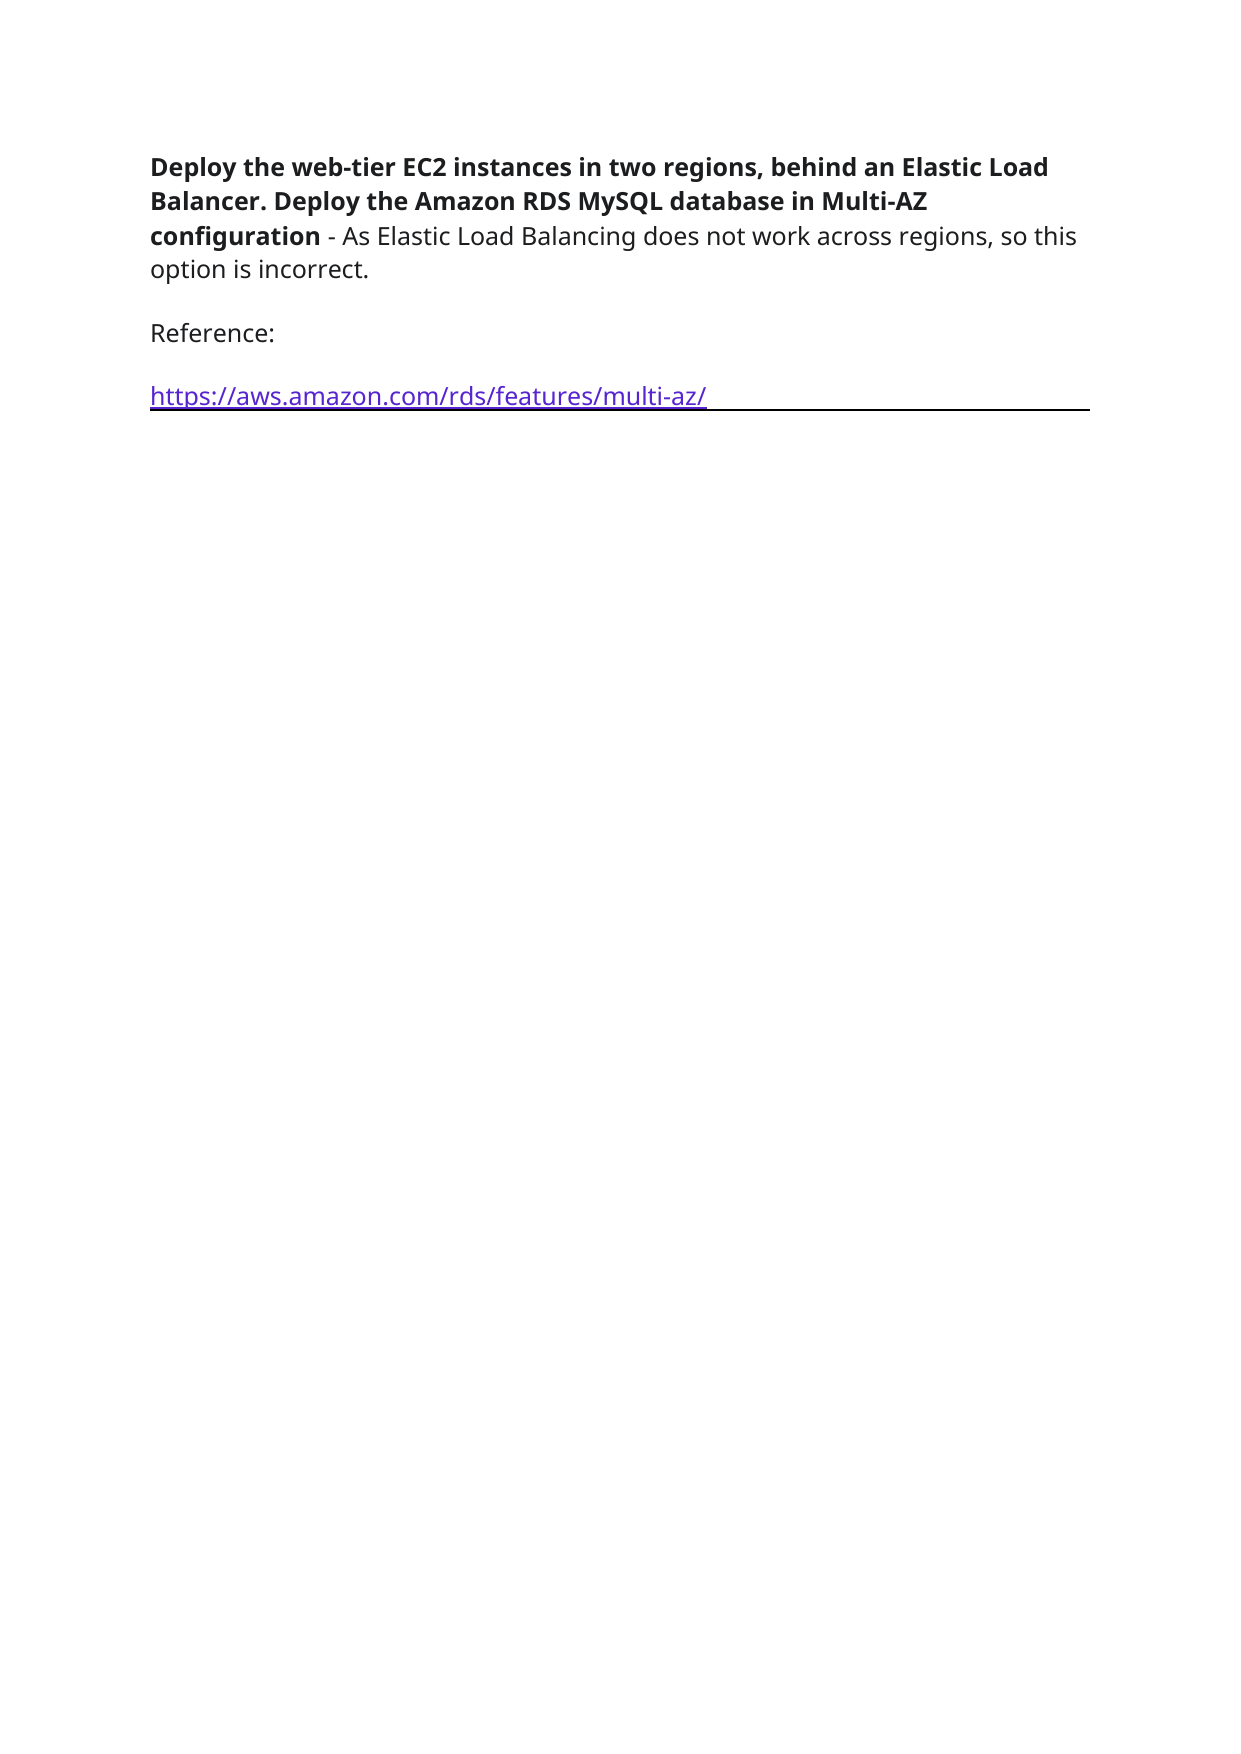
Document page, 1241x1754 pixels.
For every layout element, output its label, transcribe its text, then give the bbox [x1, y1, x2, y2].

text Reference: [150, 315, 1090, 349]
text Deploy the web-tier EC2 instances in two regions, behind an Elastic Load Balancer. Deploy the Amazon RDS MySQL database in Multi-AZ configuration - As Elastic Load Balancing does not work across regions, so this option is incorrect. [150, 150, 1090, 286]
text https://aws.amazon.com/rds/features/multi-az/ [150, 379, 1090, 409]
